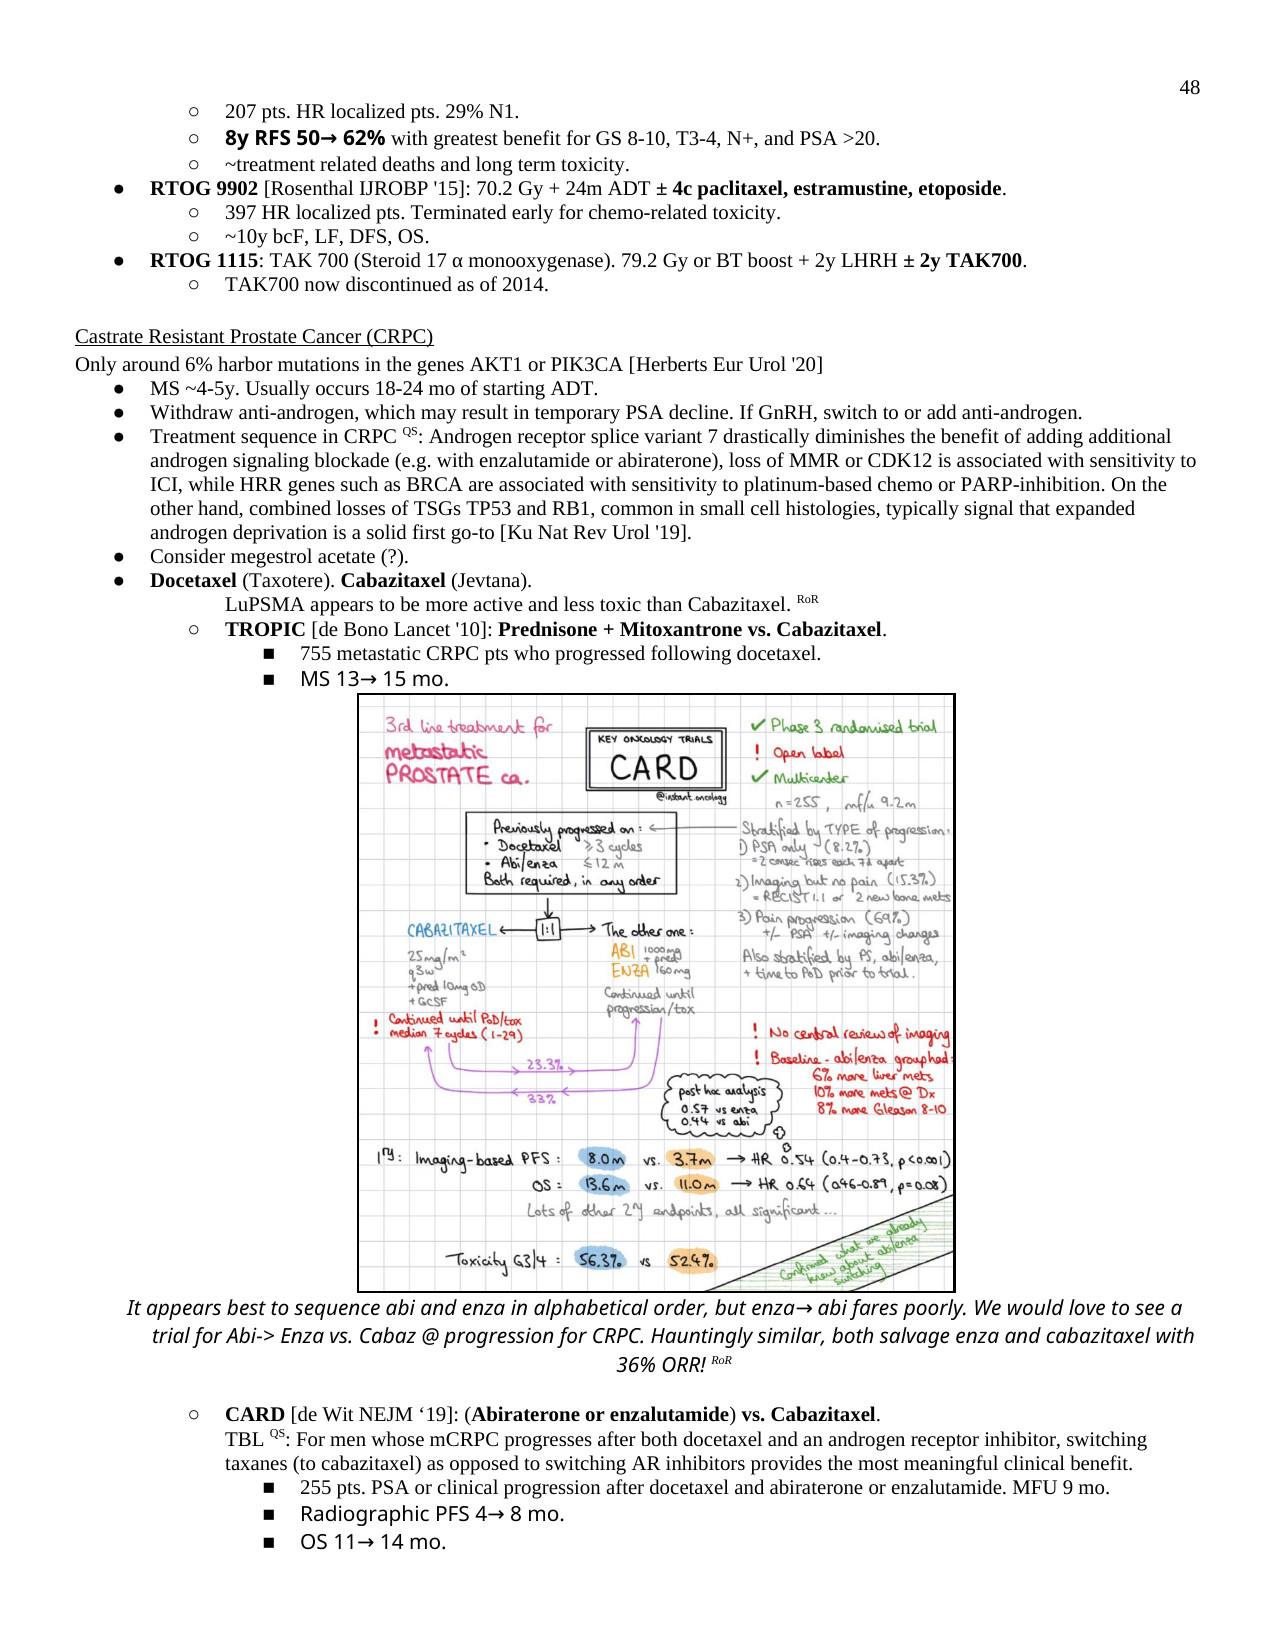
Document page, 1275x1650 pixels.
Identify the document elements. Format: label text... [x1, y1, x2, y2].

list Consider megestrol acetate (?). [112, 544, 1200, 568]
list RTOG 9902 [Rosenthal IJROBP '15]: 70.2 Gy + 24m ADT ± 4c paclitaxel, estramustine, etoposide. [112, 176, 1200, 200]
list TROPIC [de Bono Lancet '10]: Prednisone + Mitoxantrone vs. Cabazitaxel. [187, 616, 1200, 641]
list Docetaxel (Taxotere). Cabazitaxel (Jevtana). [112, 568, 1200, 592]
text LuPSMA appears to be more active and less toxic than Cabazitaxel. RoR [150, 592, 1200, 616]
text Only around 6% harbor mutations in the genes AKT1 or PIK3CA [Herberts Eur Urol '20] [75, 352, 1200, 376]
list 755 metastatic CRPC pts who progressed following docetaxel. [262, 641, 1200, 664]
list 255 pts. PSA or clinical progression after docetaxel and abiraterone or enzalutamide. MFU 9 mo. [262, 1474, 1200, 1499]
list OS 11→ 14 mo. [262, 1527, 1200, 1556]
list TAK700 now discontinued as of 2014. [187, 272, 1200, 296]
list Radiographic PFS 4→ 8 mo. [262, 1499, 1200, 1527]
list ~treatment related deaths and long term toxicity. [187, 152, 1200, 176]
list ~10y bcF, LF, DFS, OS. [187, 224, 1200, 248]
list 397 HR localized pts. Terminated early for chemo-related toxicity. [187, 200, 1200, 224]
list Withdraw anti-androgen, which may result in temporary PSA decline. If GnRH, switch to or add anti-androgen. [112, 400, 1200, 424]
picture [359, 695, 953, 1291]
list RTOG 1115: TAK 700 (Steroid 17 α monooxygenase). 79.2 Gy or BT boost + 2y LHRH ± 2y TAK700. [112, 248, 1200, 272]
list 8y RFS 50→ 62% with greatest benefit for GS 8-10, T3-4, N+, and PSA >20. [187, 123, 1200, 152]
list 207 pts. HR localized pts. 29% N1. [187, 99, 1200, 123]
list Treatment sequence in CRPC QS: Androgen receptor splice variant 7 drastically diminishes the benefit of adding additional androgen signaling blockade (e.g. with enzalutamide or abiraterone), loss of MMR or CDK12 is associated with sensitivity to ICI, while HRR genes such as BRCA are associated with sensitivity to platinum-based chemo or PARP-inhibition. On the other hand, combined losses of TSGs TP53 and RB1, common in small cell histologies, typically signal that expanded androgen deprivation is a solid first go-to [Ku Nat Rev Urol '19]. [112, 424, 1200, 544]
list CARD [de Wit NEJM ‘19]: (Abiraterone or enzalutamide) vs. Cabazitaxel. TBL QS: For men whose mCRPC progresses after both docetaxel and an androgen receptor inhibitor, switching taxanes (to cabazitaxel) as opposed to switching AR inhibitors provides the most meaningful clinical benefit. [187, 1402, 1200, 1474]
text It appears best to sequence abi and enza in alphabetical order, but enza→ abi fares poorly. We would love to see a trial for Abi-> Enza vs. Cabaz @ progression for CRPC. Hauntingly similar, both salvage enza and cabazitaxel with 36% ORR! RoR [112, 1293, 1200, 1378]
subtitle Castrate Resistant Prostate Cancer (CRPC) [75, 324, 1200, 348]
list MS ~4-5y. Usually occurs 18-24 mo of starting ADT. [112, 376, 1200, 400]
list MS 13→ 15 mo. [262, 664, 1200, 693]
